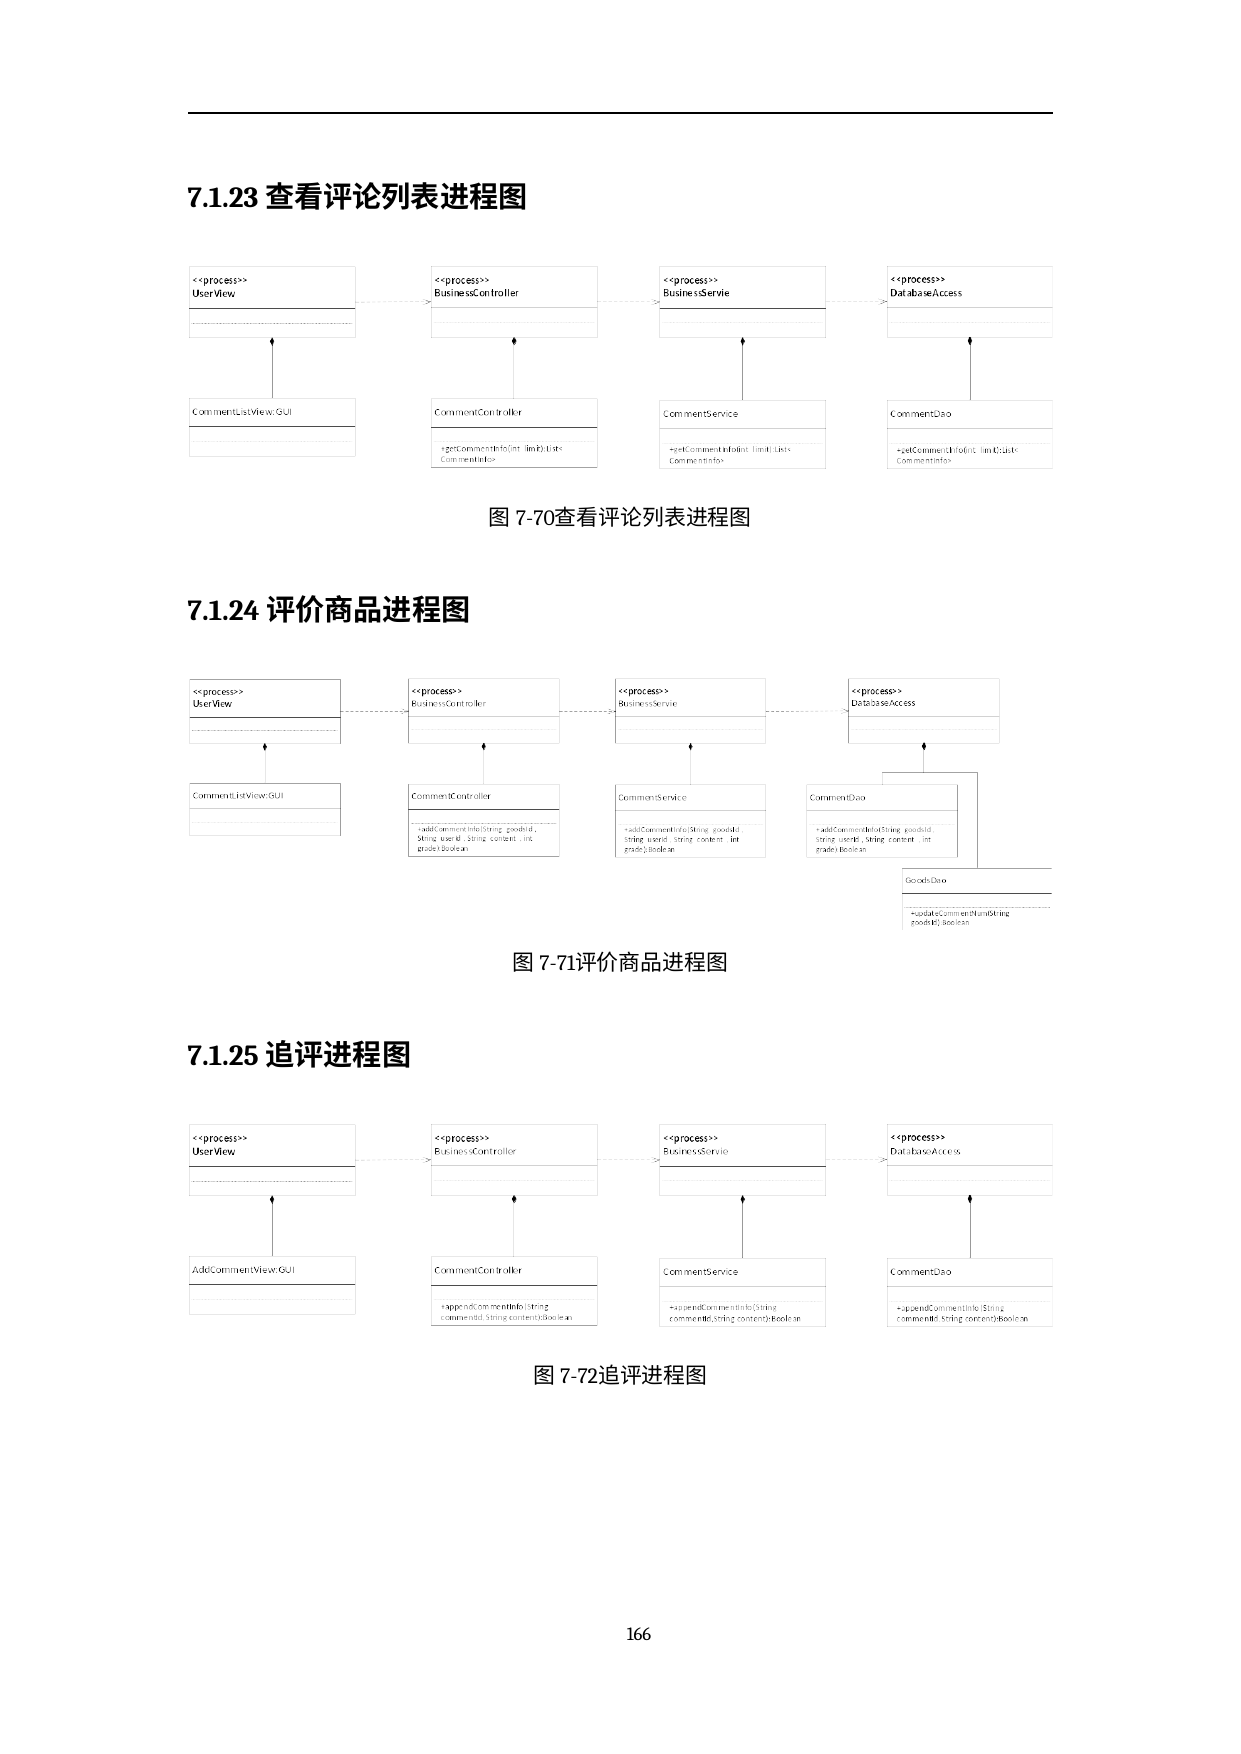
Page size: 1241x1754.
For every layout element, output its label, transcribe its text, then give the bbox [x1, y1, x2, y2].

subtitle 追评进程图 [187, 1020, 1053, 1085]
subtitle 查看评论列表进程图 [187, 162, 1053, 227]
subtitle 评价商品进程图 [187, 575, 1053, 640]
